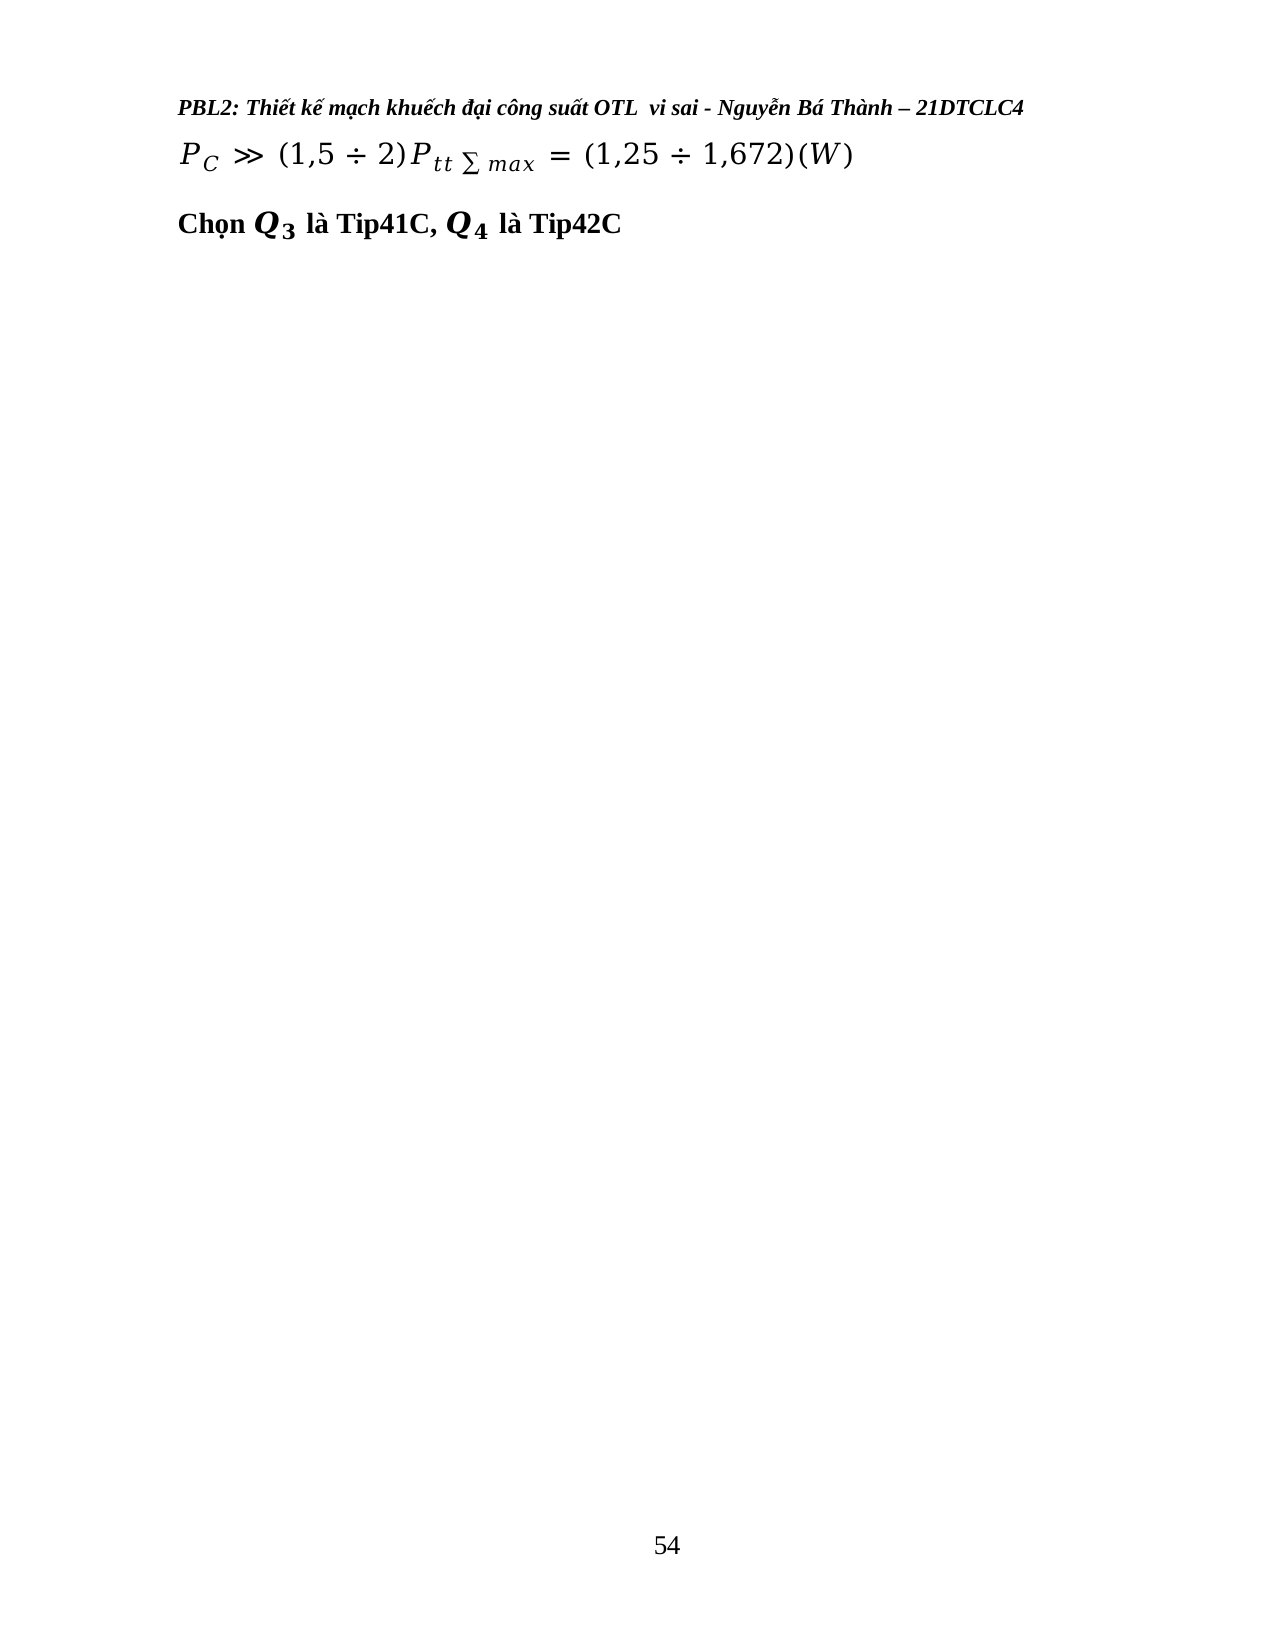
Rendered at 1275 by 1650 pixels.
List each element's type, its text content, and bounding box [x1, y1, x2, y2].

text 𝑃𝐶 ≫ (1,5 ÷ 2)𝑃𝑡𝑡 ∑ 𝑚𝑎𝑥 = (1,25 ÷ 1,672)(𝑊) [177, 135, 1244, 172]
text Chọn 𝑸𝟑 là Tip41C, 𝑸𝟒 là Tip42C [177, 204, 1244, 244]
